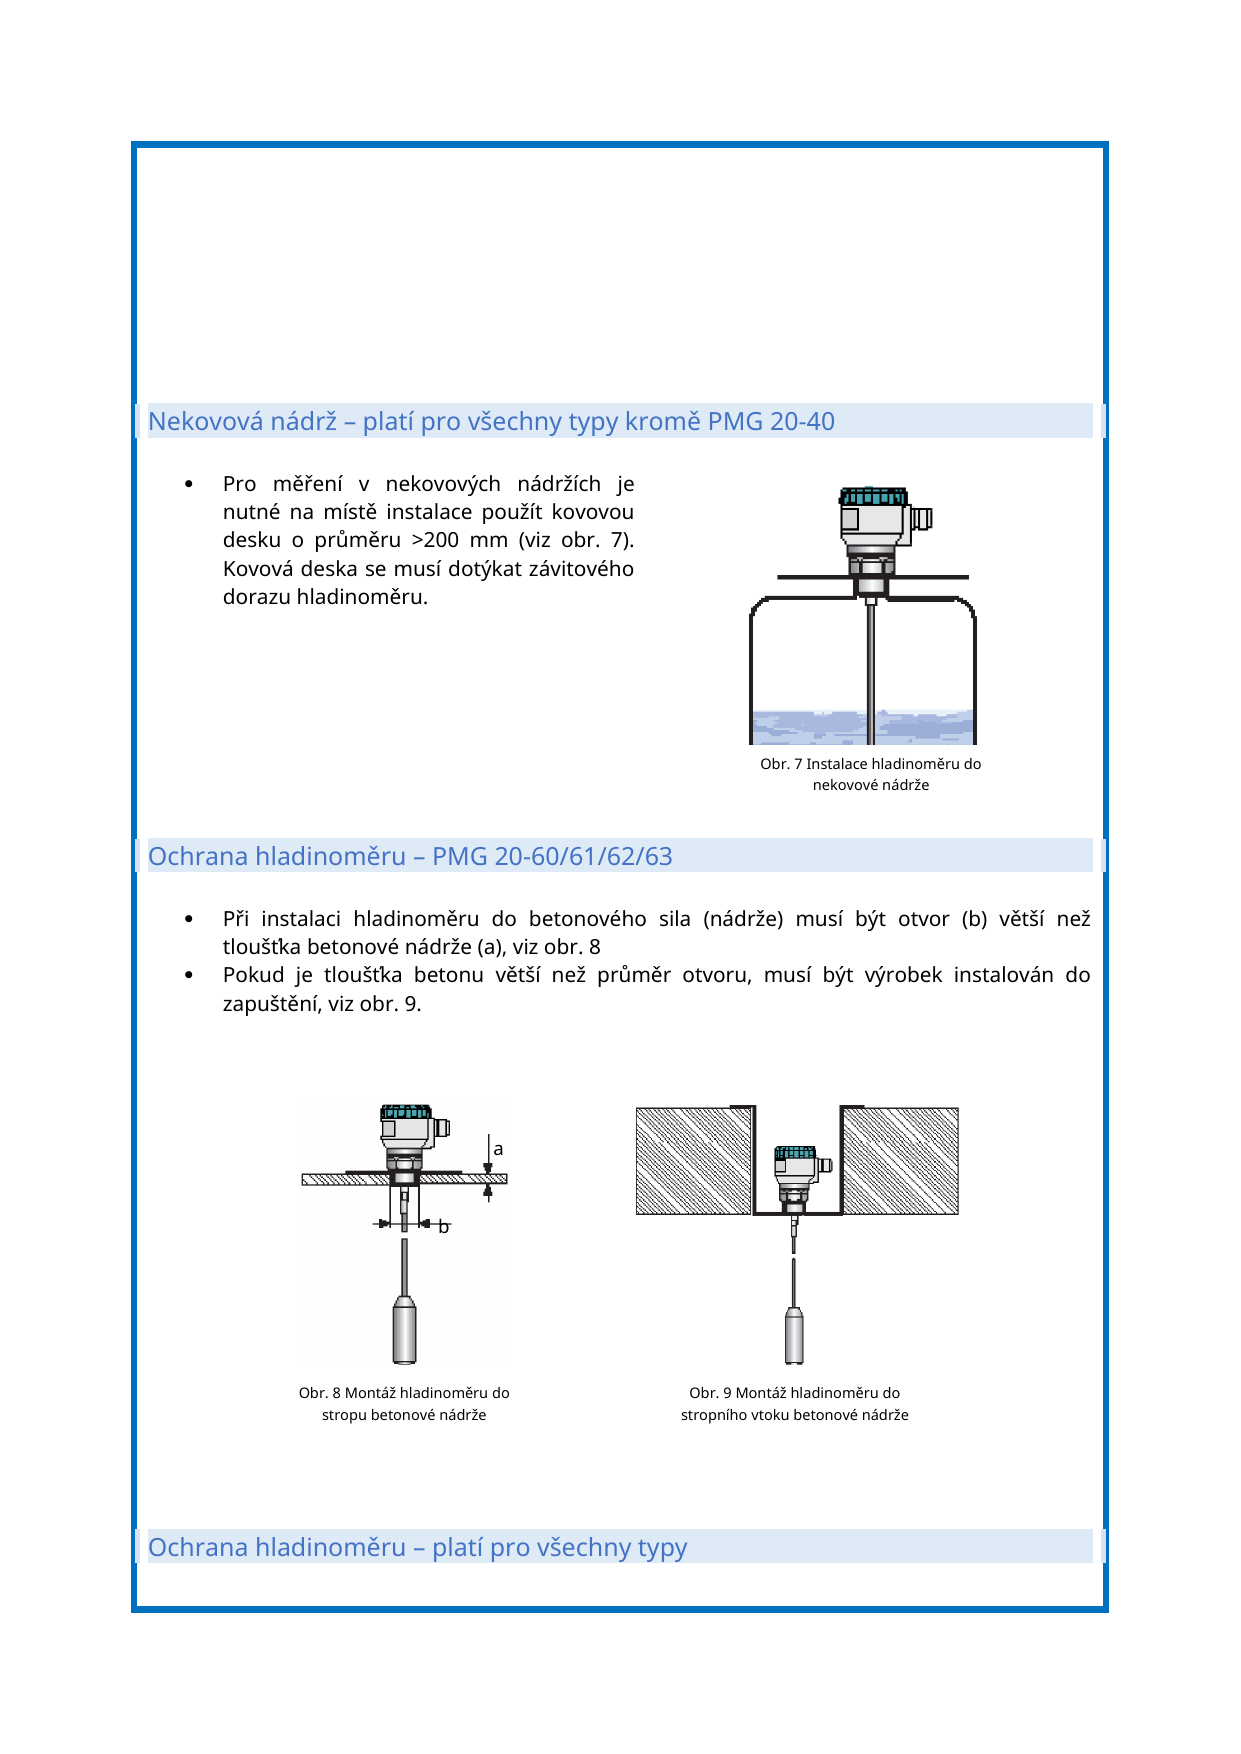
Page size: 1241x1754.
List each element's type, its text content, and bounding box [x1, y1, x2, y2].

list Pokud je tloušťka betonu větší než průměr otvoru, musí být výrobek instalován do zapuštění, viz obr. 9. [185, 961, 1093, 1017]
text Nekovová nádrž – platí pro všechny typy kromě PMG 20-40 [148, 403, 1093, 438]
picture [743, 481, 983, 749]
picture [632, 1099, 962, 1367]
text Ochrana hladinoměru – platí pro všechny typy [148, 1529, 1093, 1563]
picture [297, 1099, 511, 1367]
text Ochrana hladinoměru – PMG 20-60/61/62/63 [148, 838, 1093, 872]
list Pro měření v nekovových nádržích je nutné na místě instalace použít kovovou desku o průměru >200 mm (viz obr. 7). Kovová deska se musí dotýkat závitového dorazu hladinoměru. [185, 469, 635, 611]
list Při instalaci hladinoměru do betonového sila (nádrže) musí být otvor (b) větší než tloušťka betonové nádrže (a), viz obr. 8 [185, 904, 1093, 961]
